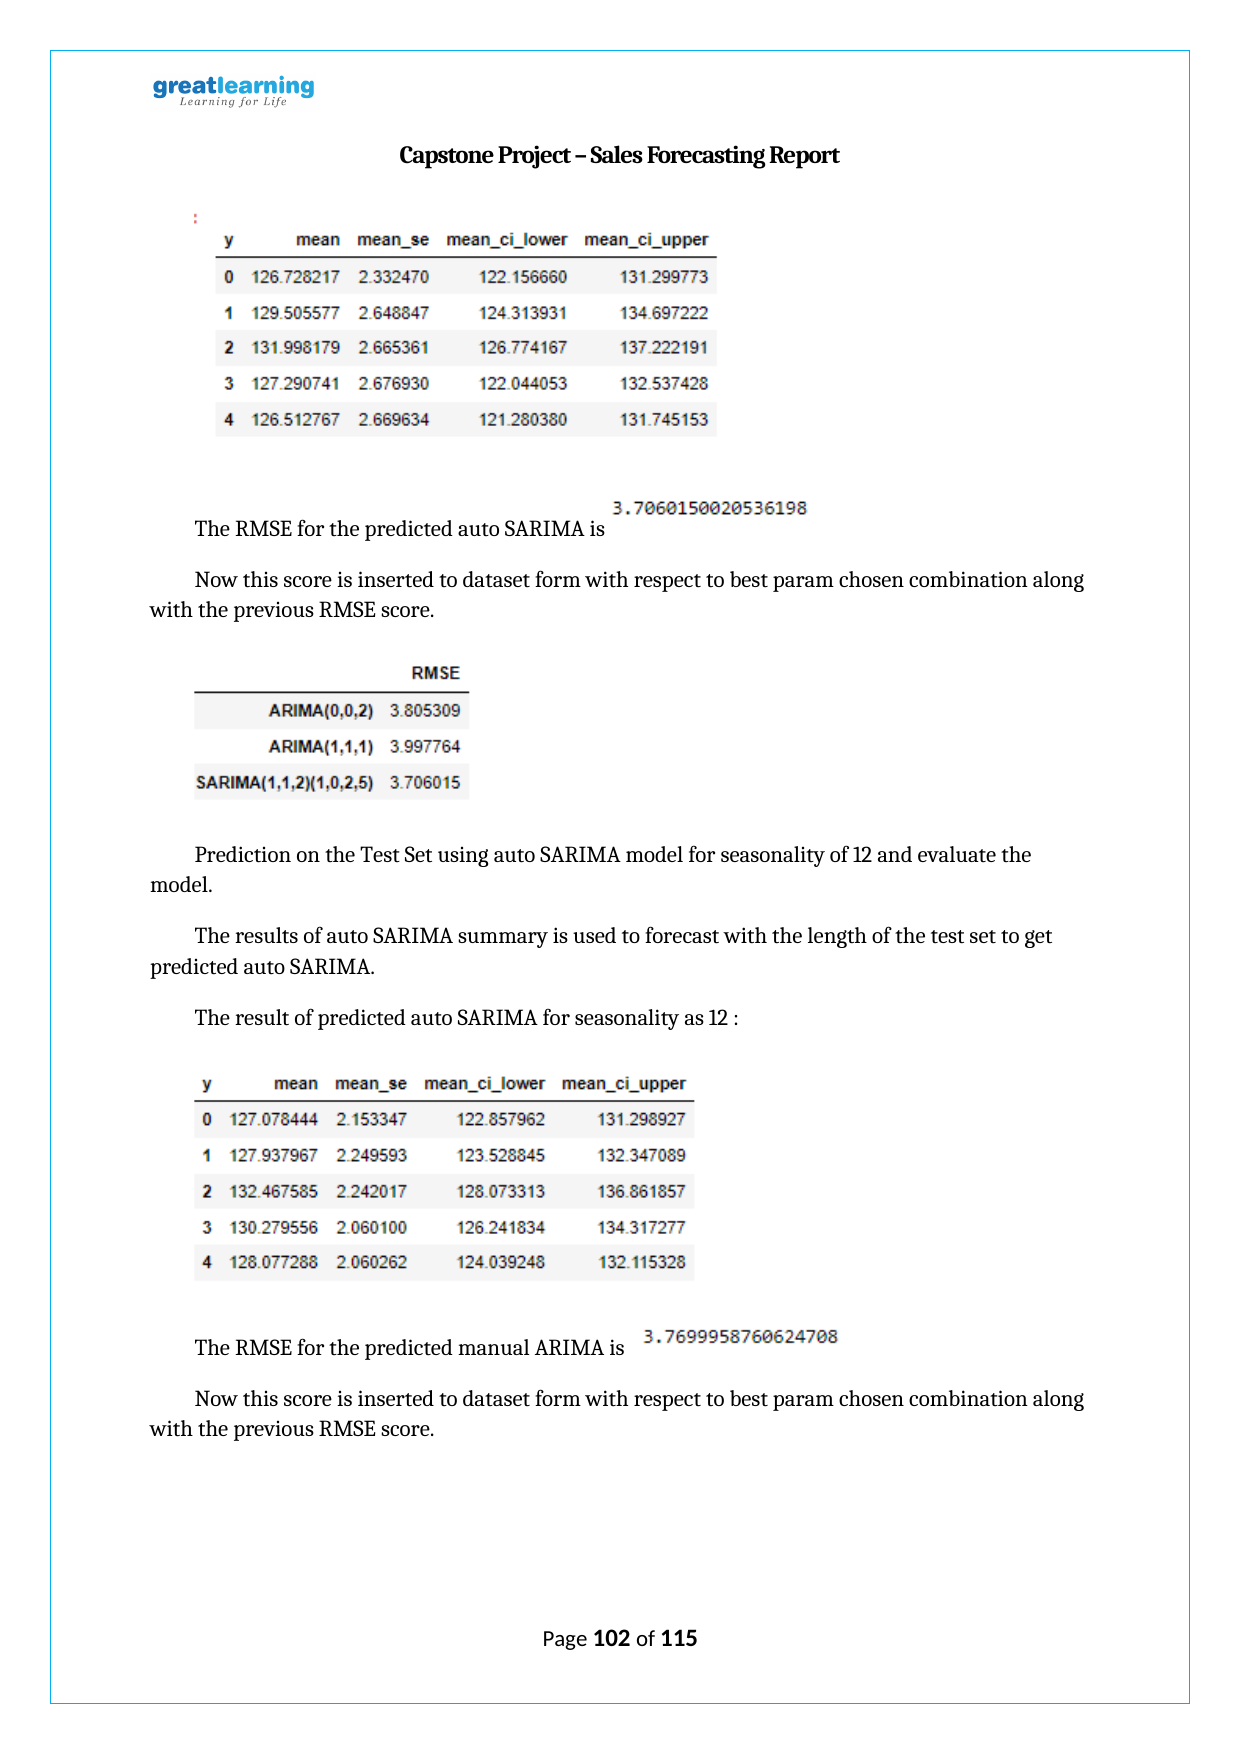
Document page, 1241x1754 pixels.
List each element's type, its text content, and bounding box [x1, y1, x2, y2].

text The RMSE for the predicted manual ARIMA is [150, 1317, 630, 1361]
picture [194, 648, 471, 817]
text The results of auto SARIMA summary is used to forecast with the length of the test set to get predicted auto SARIMA. [150, 923, 1090, 980]
text The result of predicted auto SARIMA for seasonality as 12 : [150, 1004, 1090, 1031]
text Now this score is inserted to dataset form with respect to best param chosen combination along with the previous RMSE score. [150, 567, 1090, 624]
picture [630, 1316, 851, 1356]
picture [610, 486, 817, 537]
text Now this score is inserted to dataset form with respect to best param chosen combination along with the previous RMSE score. [150, 1386, 1090, 1443]
text The RMSE for the predicted auto SARIMA is [150, 487, 610, 542]
picture [194, 197, 797, 462]
picture [194, 1055, 718, 1292]
picture [150, 73, 316, 112]
text Prediction on the Test Set using auto SARIMA model for seasonality of 12 and evaluate the model. [150, 842, 1090, 899]
